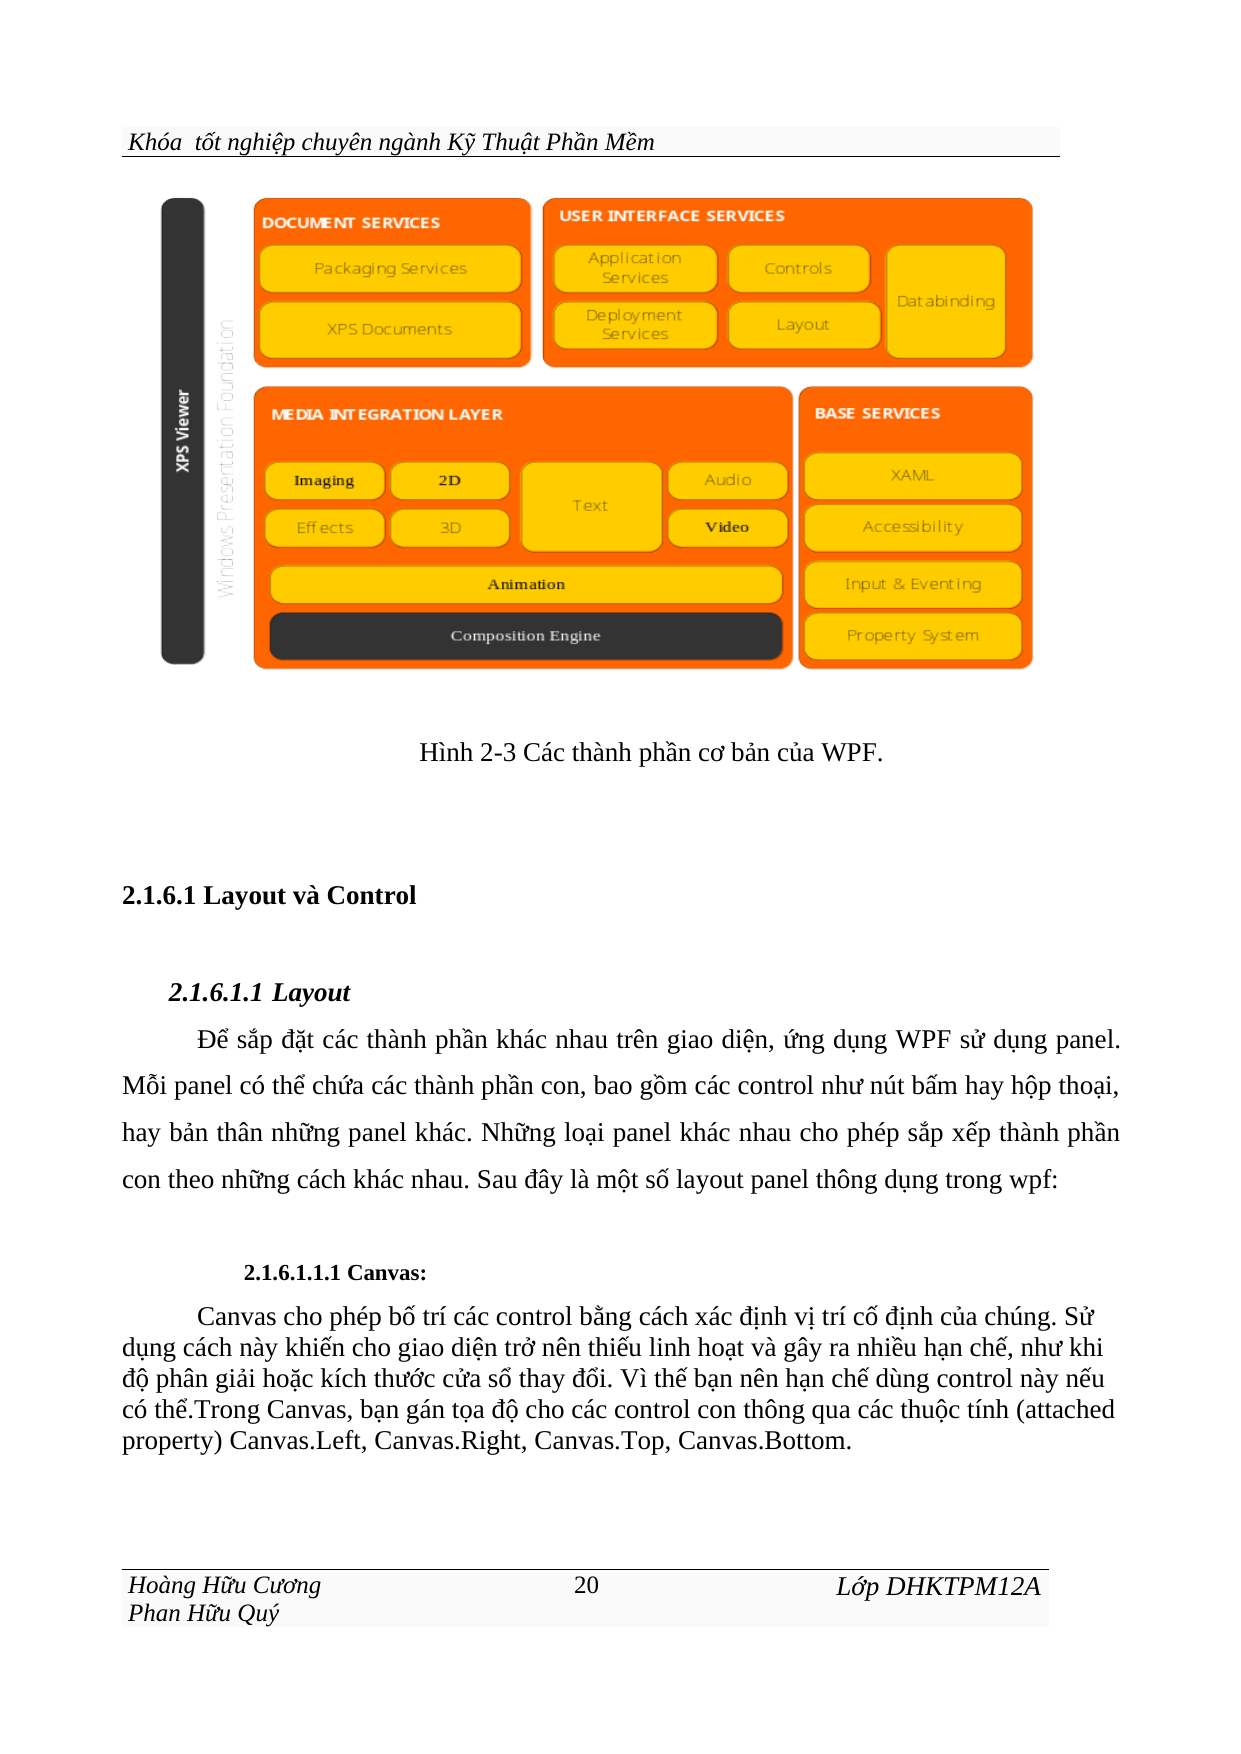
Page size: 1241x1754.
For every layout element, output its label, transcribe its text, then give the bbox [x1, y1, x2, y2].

text Hình 2-3 Các thành phần cơ bản của WPF. [122, 736, 1122, 767]
subtitle Layout [169, 976, 1122, 1007]
text Canvas cho phép bố trí các control bằng cách xác định vị trí cố định của chúng. Sử dụng cách này khiến cho giao diện trở nên thiếu linh hoạt và gây ra nhiều hạn chế, như khi độ phân giải hoặc kích thước cửa sổ thay đổi. Vì thế bạn nên hạn chế dùng control này nếu có thể.Trong Canvas, bạn gán tọa độ cho các control con thông qua các thuộc tính (attached property) Canvas.Left, Canvas.Right, Canvas.Top, Canvas.Bottom. [122, 1300, 1122, 1456]
subtitle Canvas: [242, 1259, 1122, 1286]
text Để sắp đặt các thành phần khác nhau trên giao diện, ứng dụng WPF sử dụng panel. Mỗi panel có thể chứa các thành phần con, bao gồm các control như nút bấm hay hộp thoại, hay bản thân những panel khác. Những loại panel khác nhau cho phép sắp xếp thành phần con theo những cách khác nhau. Sau đây là một số layout panel thông dụng trong wpf: [122, 1023, 1122, 1194]
subtitle Layout và Control [122, 879, 1122, 911]
